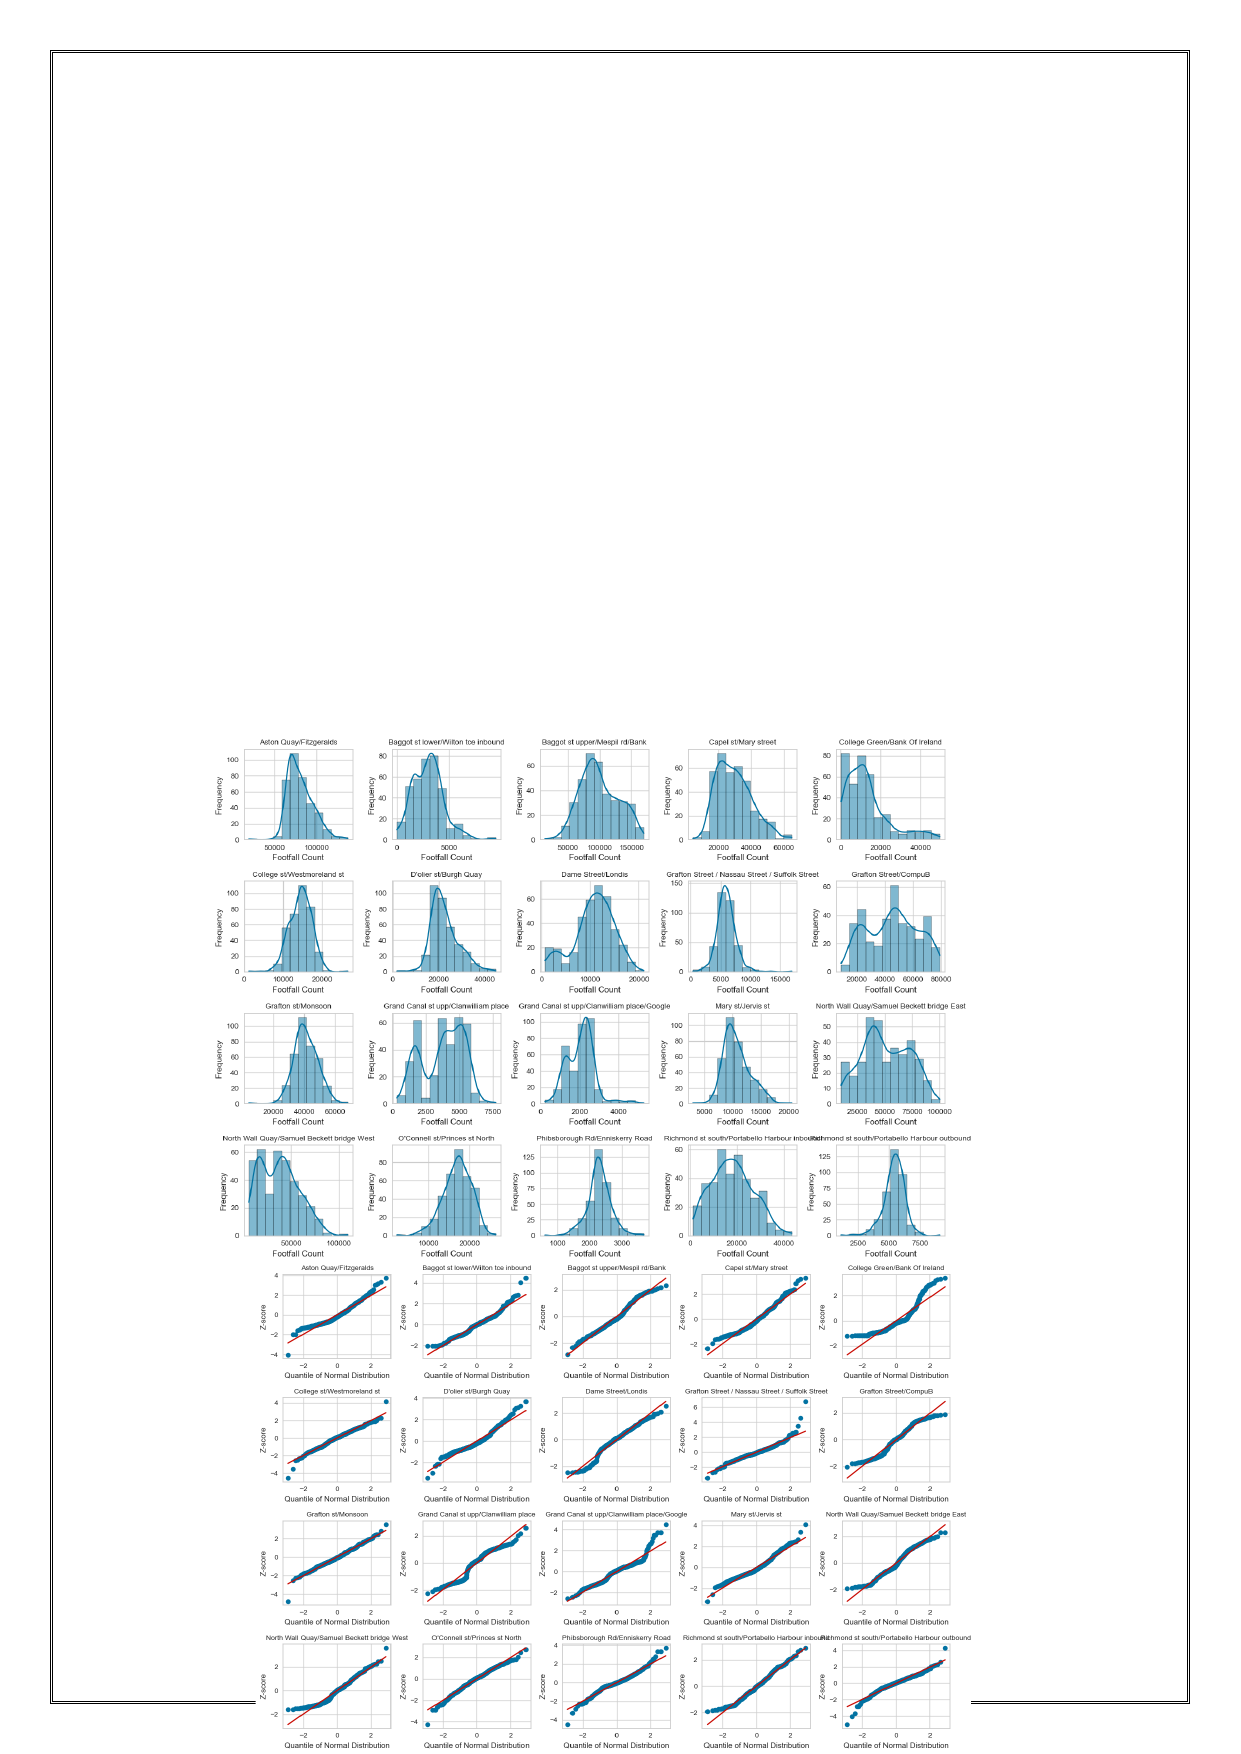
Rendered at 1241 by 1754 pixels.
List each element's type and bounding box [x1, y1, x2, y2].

picture [255, 1260, 970, 1752]
picture [210, 687, 973, 1212]
